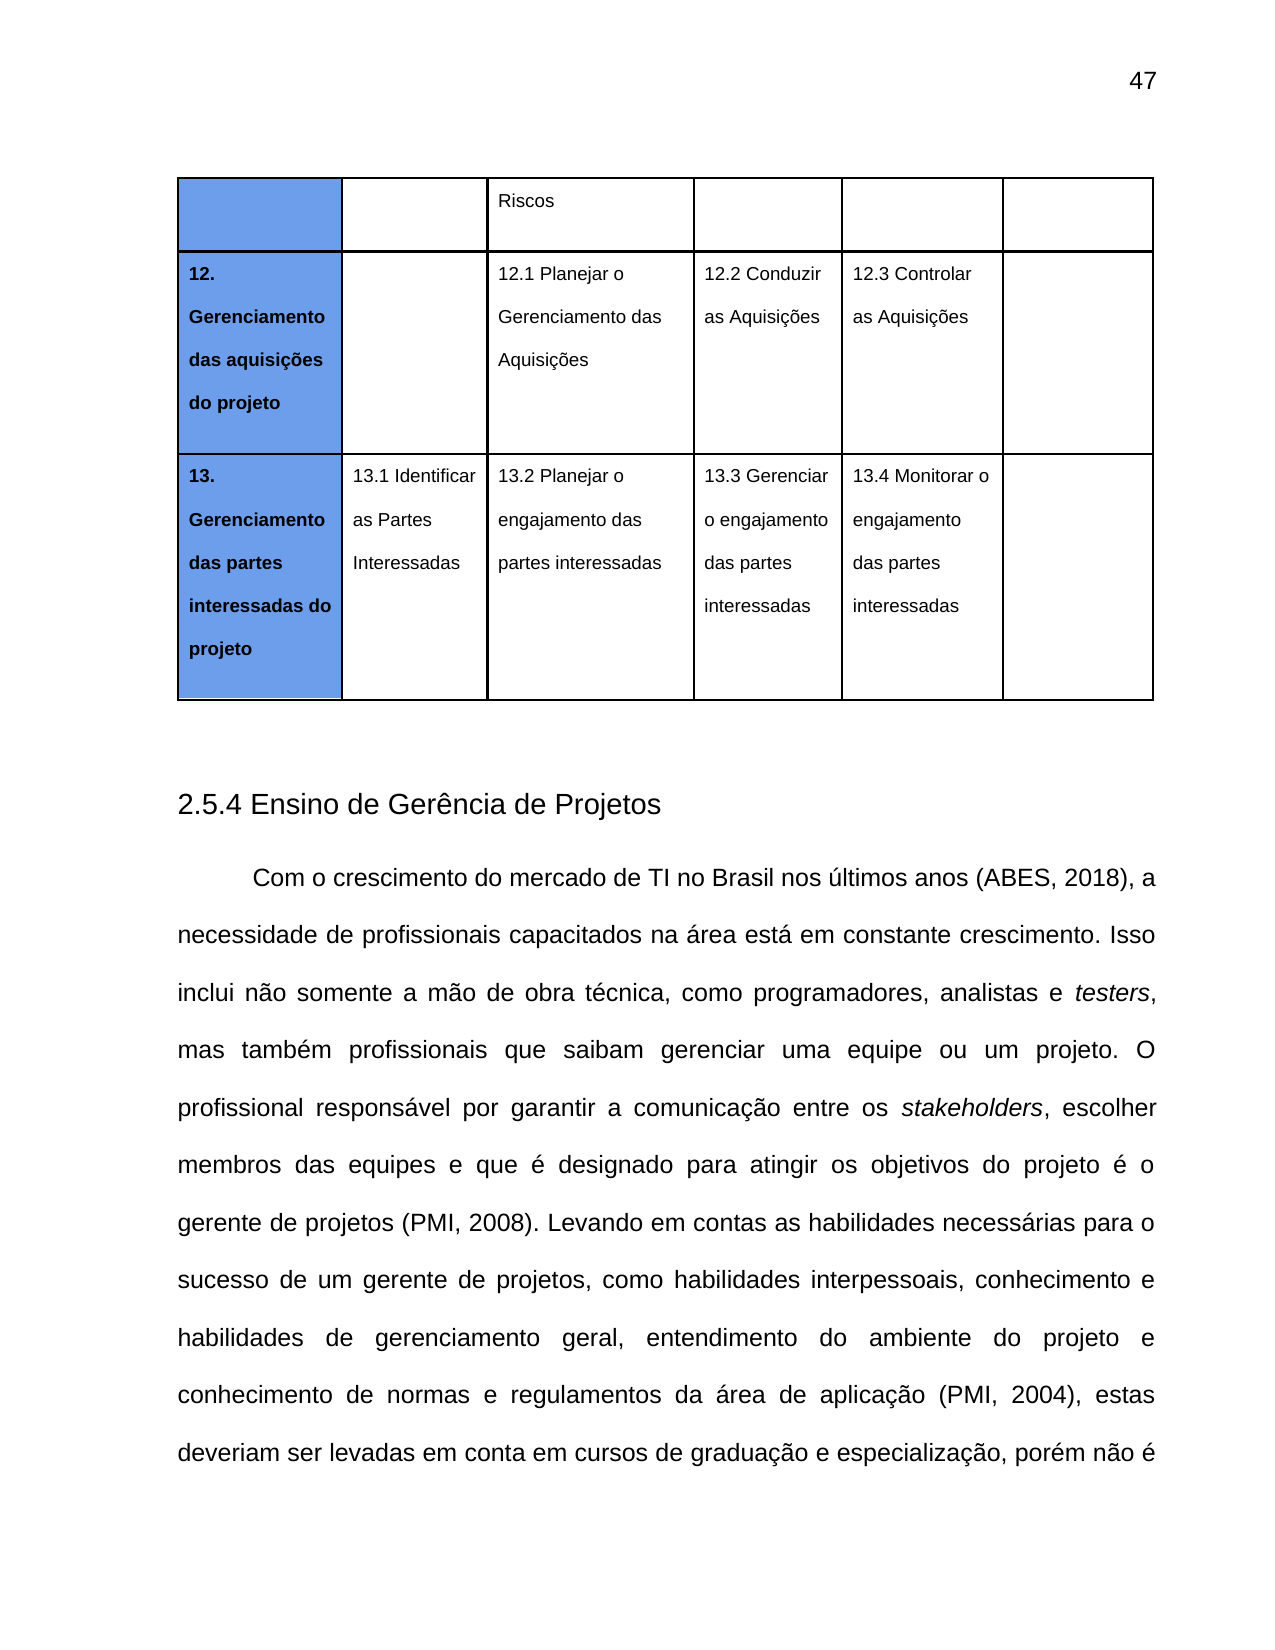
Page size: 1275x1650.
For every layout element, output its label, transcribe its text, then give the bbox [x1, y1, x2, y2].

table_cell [695, 179, 841, 250]
table_cell 13. Gerenciamento das partes interessadas do projeto [179, 455, 341, 698]
table_cell 13.1 Identificar as Partes Interessadas [343, 455, 486, 698]
table_cell [1004, 179, 1152, 250]
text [177, 863, 1157, 1466]
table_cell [489, 179, 693, 250]
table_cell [179, 179, 341, 250]
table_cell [843, 179, 1002, 250]
table_cell [343, 179, 486, 250]
table_cell 13.2 Planejar o engajamento das partes interessadas [489, 455, 693, 698]
table_cell [1004, 253, 1152, 453]
table_cell [343, 253, 486, 453]
table_cell 13.3 Gerenciar o engajamento das partes interessadas [695, 455, 841, 698]
table_cell 13.4 Monitorar o engajamento das partes interessadas [843, 455, 1002, 698]
subtitle 2.5.4 Ensino de Gerência de Projetos [177, 787, 1157, 821]
table_cell 12.2 Conduzir as Aquisições [695, 253, 841, 453]
table_cell 12.3 Controlar as Aquisições [843, 253, 1002, 453]
table_cell [1004, 455, 1152, 698]
table_cell 12.1 Planejar o Gerenciamento das Aquisições [489, 253, 693, 453]
table_cell 12. Gerenciamento das aquisições do projeto [179, 253, 341, 453]
